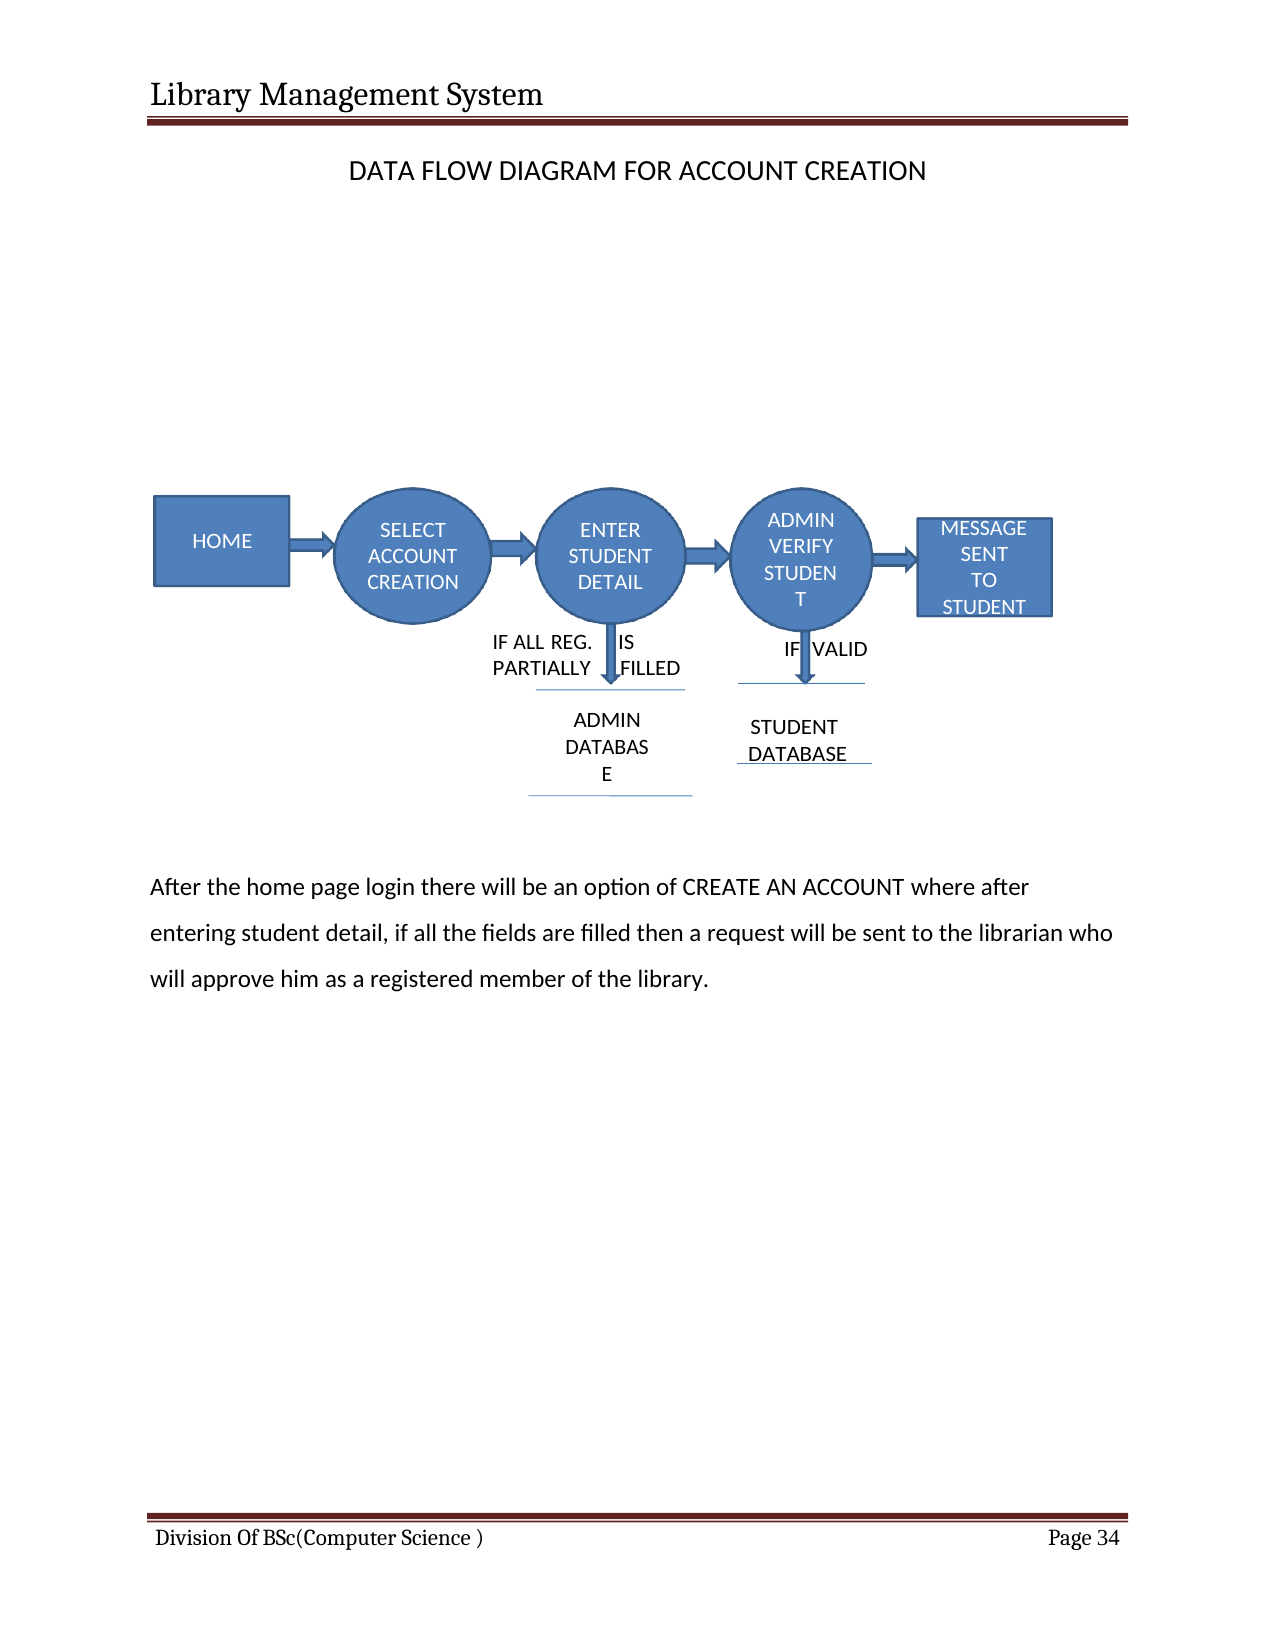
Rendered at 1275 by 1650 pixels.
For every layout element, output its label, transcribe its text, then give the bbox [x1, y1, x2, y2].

text After the home page login there will be an option of CREATE AN ACCOUNT where after entering student detail, if all the fields are filled then a request will be sent to the librarian who will approve him as a registered member of the library. [150, 871, 1116, 993]
text DATABASE [560, 733, 654, 787]
text ADMIN [560, 706, 654, 733]
text DATABASE [737, 740, 1194, 767]
text STUDENT [750, 713, 1194, 739]
text DATA FLOW DIAGRAM FOR ACCOUNT CREATION [318, 152, 957, 187]
picture [153, 487, 1053, 685]
